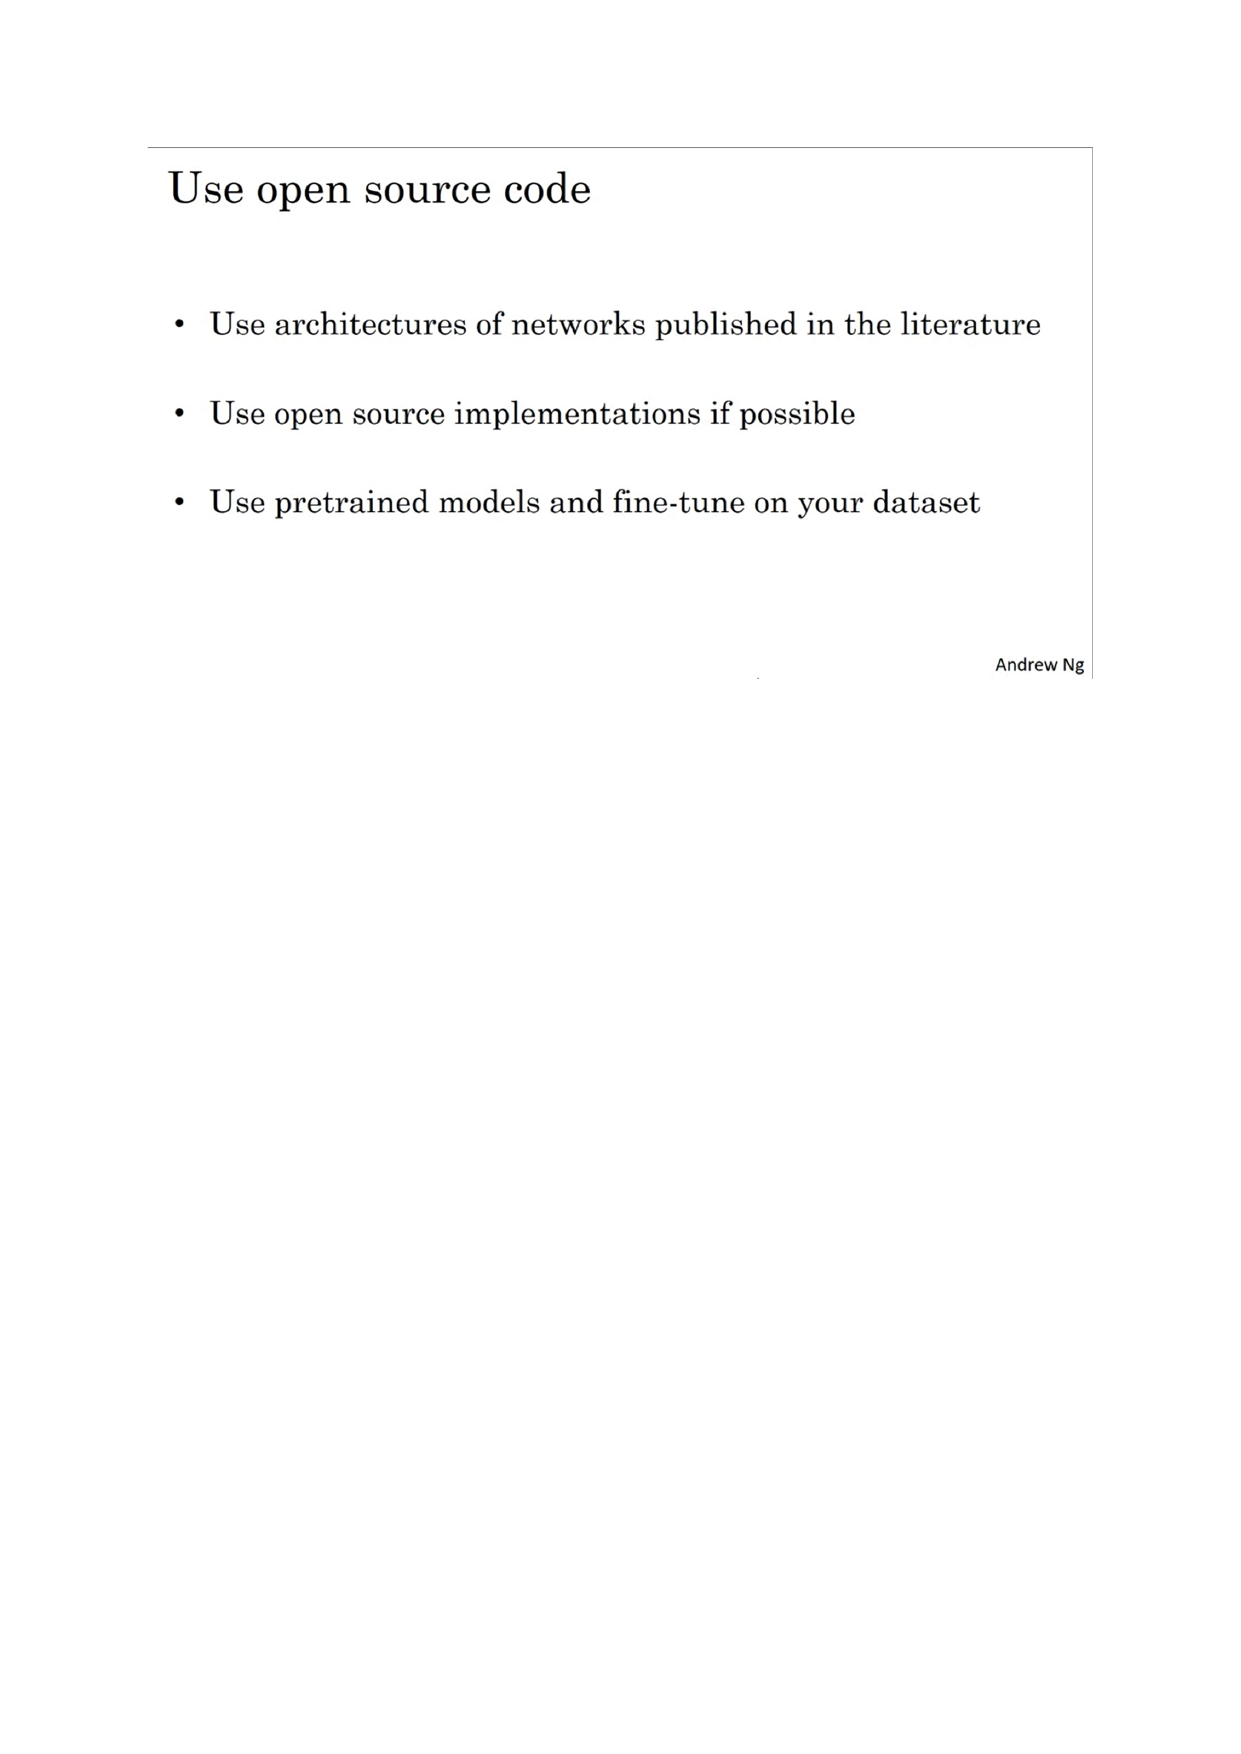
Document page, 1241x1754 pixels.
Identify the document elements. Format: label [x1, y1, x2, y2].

picture [147, 147, 1093, 679]
